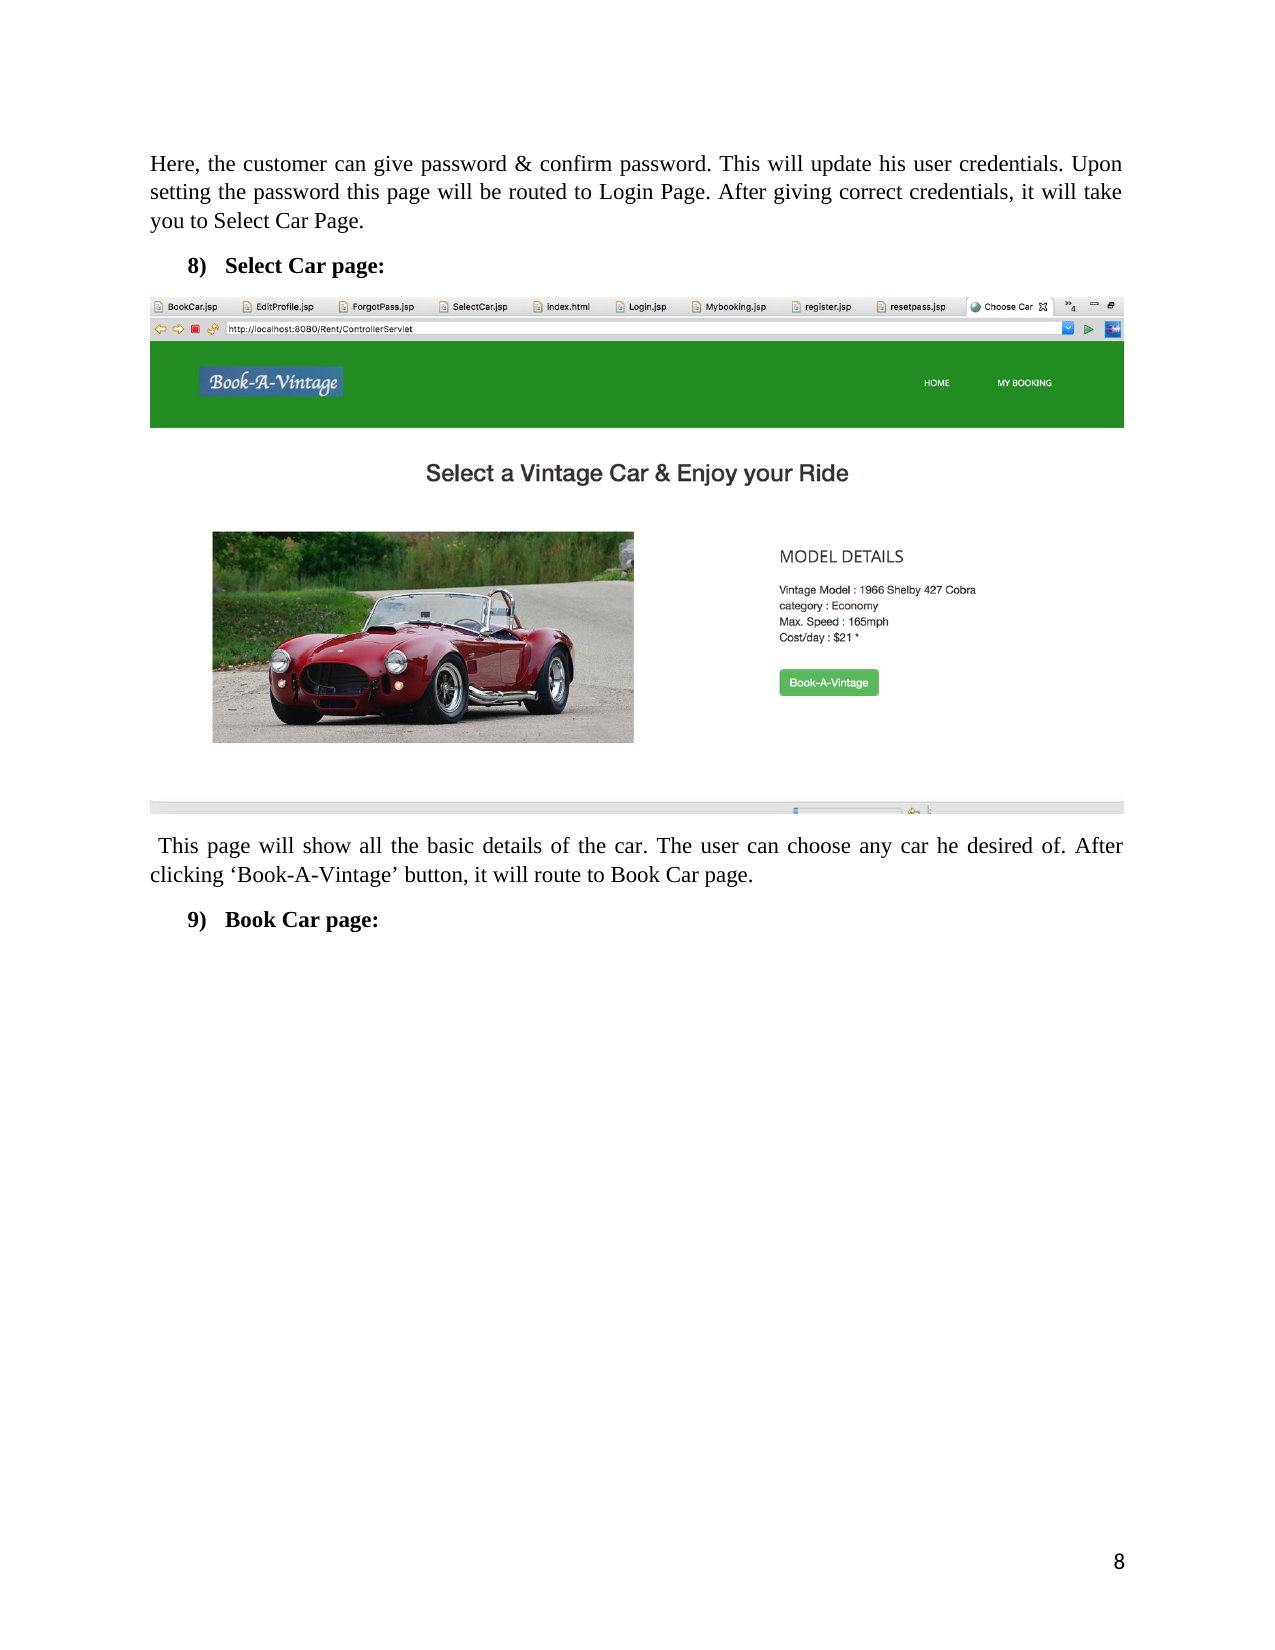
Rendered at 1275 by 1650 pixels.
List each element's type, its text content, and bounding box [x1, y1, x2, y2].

list Select Car page: [187, 252, 1125, 278]
text Here, the customer can give password & confirm password. This will update his user credentials. Upon setting the password this page will be routed to Login Page. After giving correct credentials, it will take you to Select Car Page. [150, 150, 1125, 233]
picture [150, 297, 1124, 814]
list Book Car page: [187, 906, 1125, 932]
text This page will show all the basic details of the car. The user can choose any car he desired of. After clicking ‘Book-A-Vintage’ button, it will route to Book Car page. [150, 832, 1125, 887]
